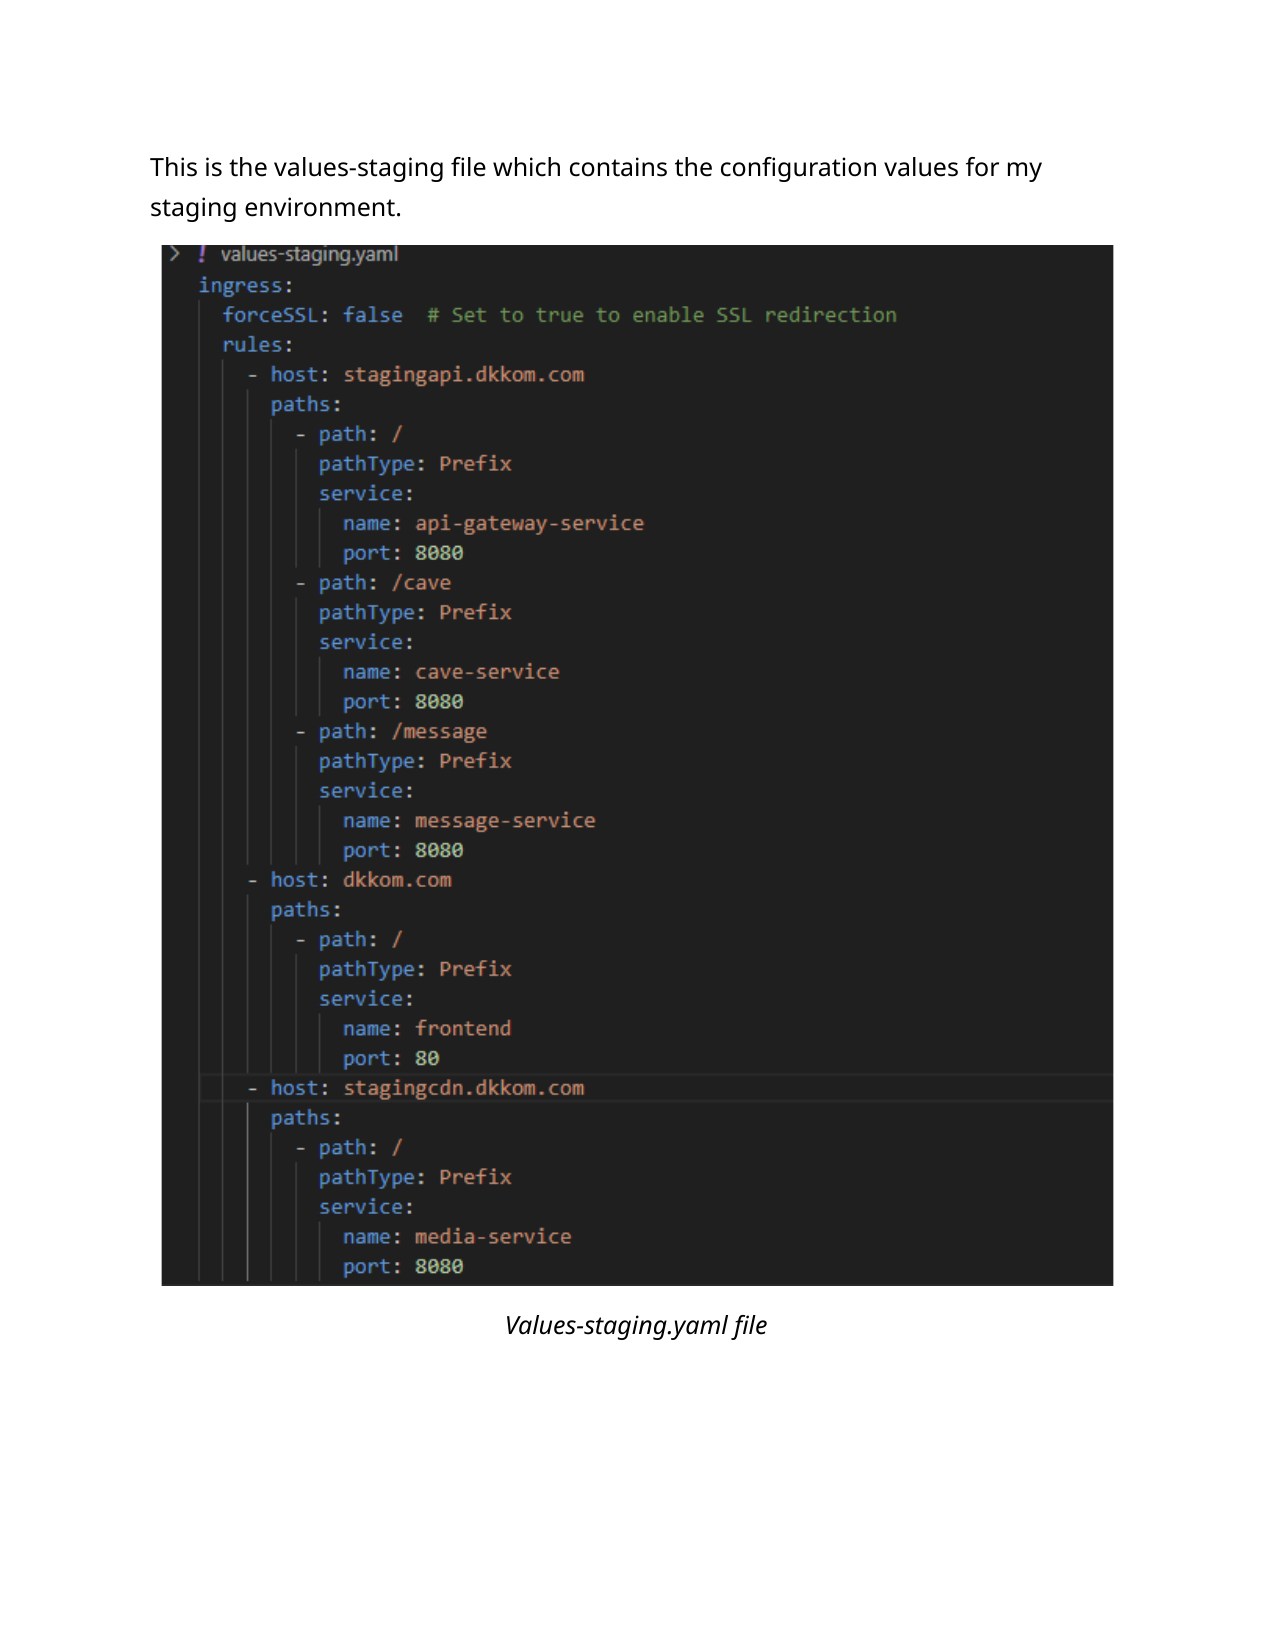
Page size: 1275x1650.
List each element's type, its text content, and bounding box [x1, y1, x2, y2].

text Values-staging.yaml file [150, 1308, 1125, 1342]
text This is the values-staging file which contains the configuration values for my staging environment. [150, 150, 1125, 223]
picture [161, 245, 1114, 1286]
